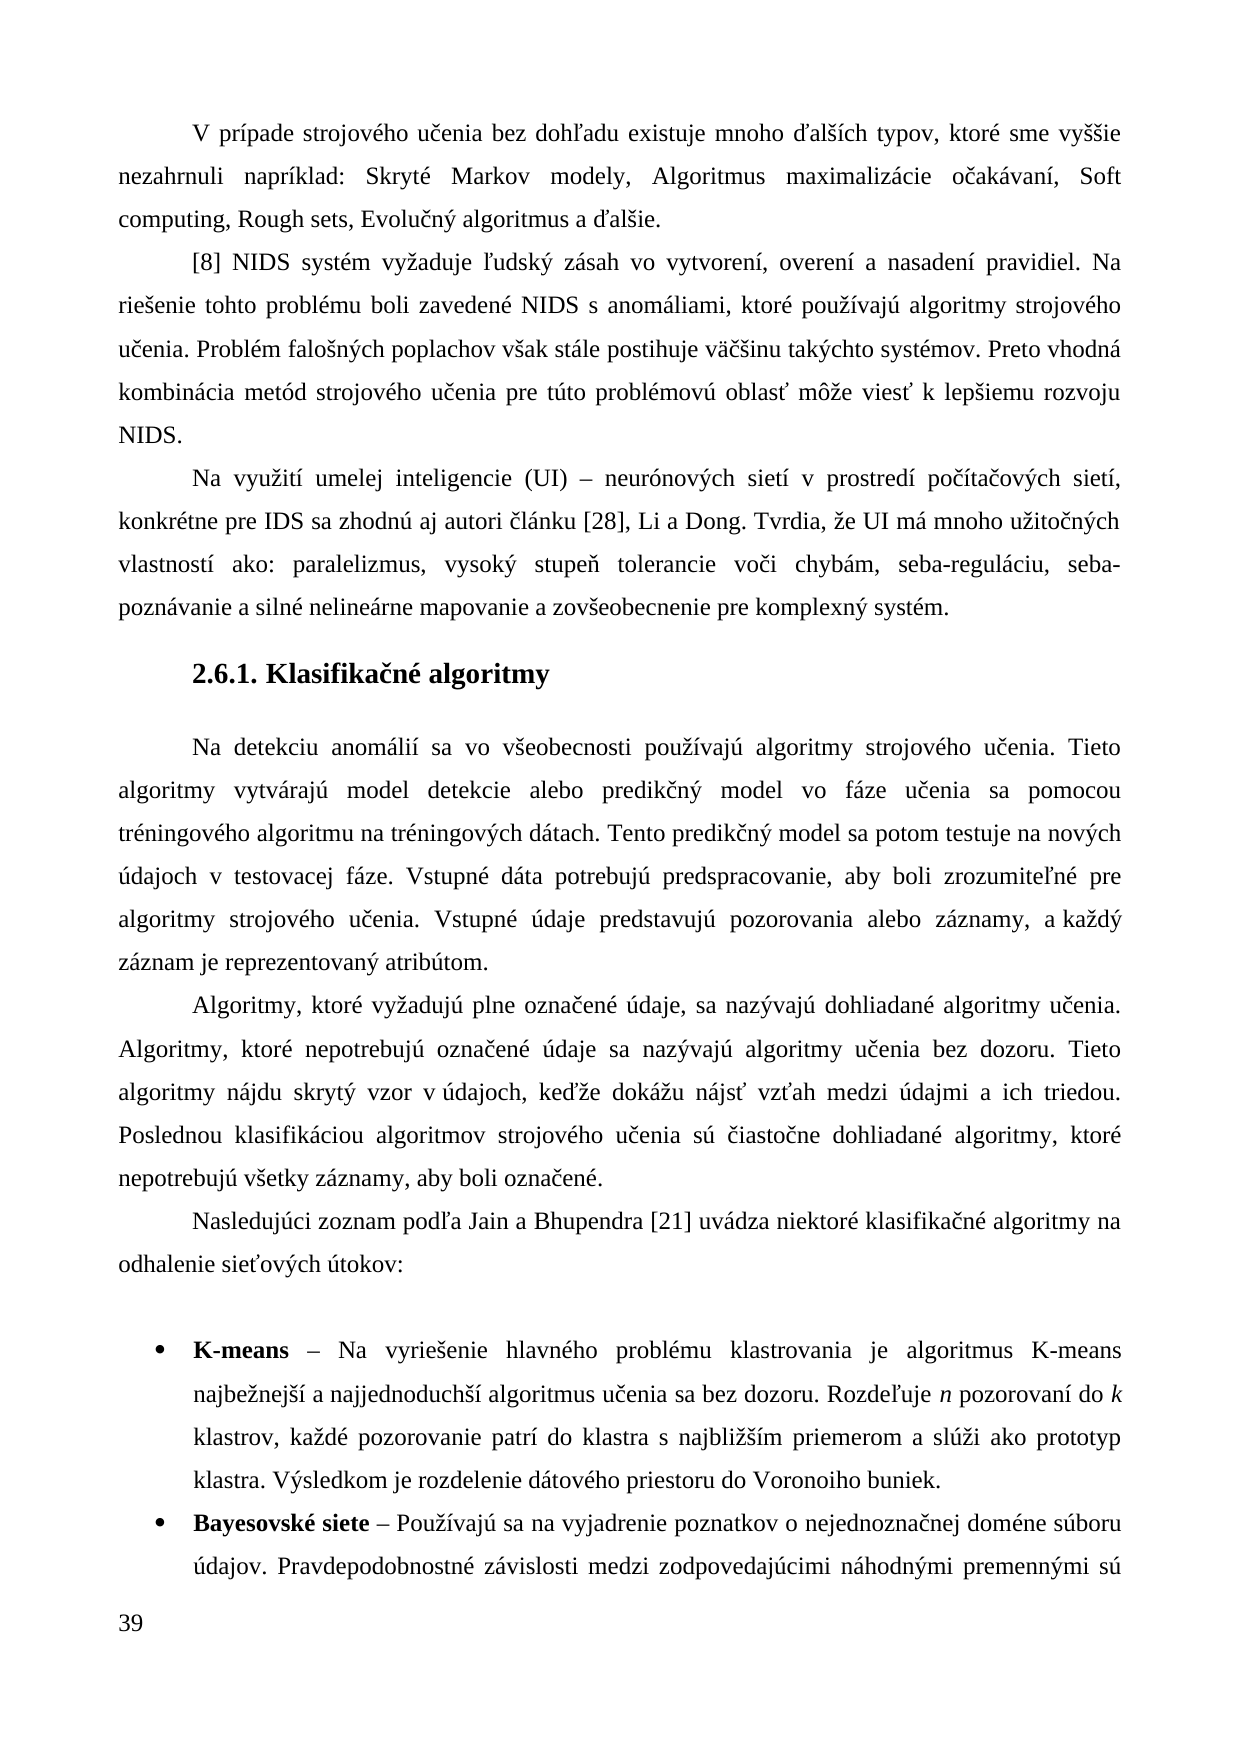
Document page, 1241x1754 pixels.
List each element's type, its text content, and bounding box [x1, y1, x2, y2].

text Algoritmy, ktoré vyžadujú plne označené údaje, sa nazývajú dohliadané algoritmy učenia. Algoritmy, ktoré nepotrebujú označené údaje sa nazývajú algoritmy učenia bez dozoru. Tieto algoritmy nájdu skrytý vzor v údajoch, keďže dokážu nájsť vzťah medzi údajmi a ich triedou. Poslednou klasifikáciou algoritmov strojového učenia sú čiastočne dohliadané algoritmy, ktoré nepotrebujú všetky záznamy, aby boli označené. [118, 991, 1122, 1192]
text Na detekciu anomálií sa vo všeobecnosti používajú algoritmy strojového učenia. Tieto algoritmy vytvárajú model detekcie alebo predikčný model vo fáze učenia sa pomocou tréningového algoritmu na tréningových dátach. Tento predikčný model sa potom testuje na nových údajoch v testovacej fáze. Vstupné dáta potrebujú predspracovanie, aby boli zrozumiteľné pre algoritmy strojového učenia. Vstupné údaje predstavujú pozorovania alebo záznamy, a každý záznam je reprezentovaný atribútom. [118, 732, 1122, 976]
text V prípade strojového učenia bez dohľadu existuje mnoho ďalších typov, ktoré sme vyššie nezahrnuli napríklad: Skryté Markov modely, Algoritmus maximalizácie očakávaní, Soft computing, Rough sets, Evolučný algoritmus a ďalšie. [118, 118, 1122, 233]
text [8] NIDS systém vyžaduje ľudský zásah vo vytvorení, overení a nasadení pravidiel. Na riešenie tohto problému boli zavedené NIDS s anomáliami, ktoré používajú algoritmy strojového učenia. Problém falošných poplachov však stále postihuje väčšinu takýchto systémov. Preto vhodná kombinácia metód strojového učenia pre túto problémovú oblasť môže viesť k lepšiemu rozvoju NIDS. [118, 247, 1122, 449]
text Nasledujúci zoznam podľa Jain a Bhupendra [21] uvádza niektoré klasifikačné algoritmy na odhalenie sieťových útokov: [118, 1206, 1122, 1278]
text Na využití umelej inteligencie (UI) – neurónových sietí v prostredí počítačových sietí, konkrétne pre IDS sa zhodnú aj autori článku [28], Li a Dong. Tvrdia, že UI má mnoho užitočných vlastností ako: paralelizmus, vysoký stupeň tolerancie voči chybám, seba-reguláciu, seba-poznávanie a silné nelineárne mapovanie a zovšeobecnenie pre komplexný systém. [118, 463, 1122, 621]
subtitle Klasifikačné algoritmy [192, 656, 1122, 690]
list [156, 1508, 1122, 1580]
list K-means – Na vyriešenie hlavného problému klastrovania je algoritmus K-means najbežnejší a najjednoduchší algoritmus učenia sa bez dozoru. Rozdeľuje n pozorovaní do k klastrov, každé pozorovanie patrí do klastra s najbližším priemerom a slúži ako prototyp klastra. Výsledkom je rozdelenie dátového priestoru do Voronoiho buniek. [156, 1336, 1122, 1494]
